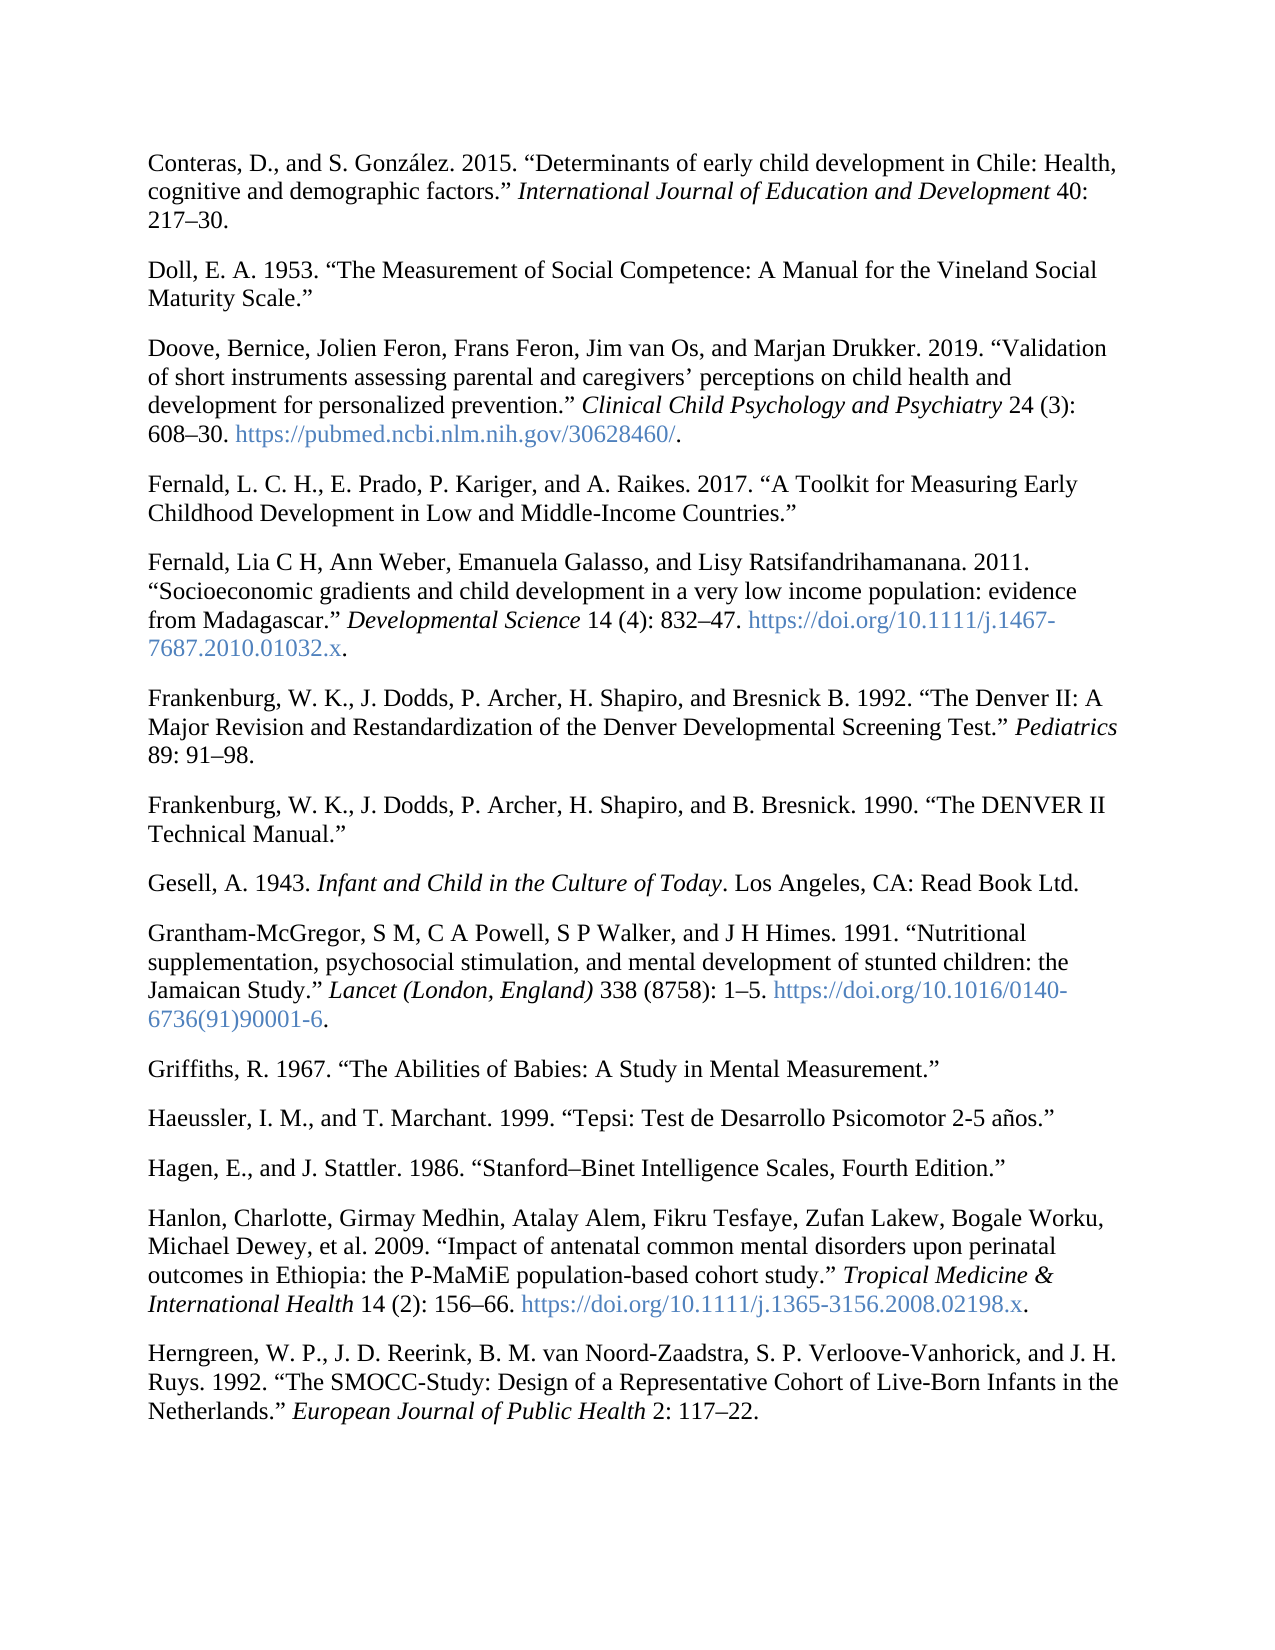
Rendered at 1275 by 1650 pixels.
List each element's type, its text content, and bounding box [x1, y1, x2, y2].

text Hagen, E., and J. Stattler. 1986. “Stanford–Binet Intelligence Scales, Fourth Edition.” [148, 1153, 1127, 1182]
text Griffiths, R. 1967. “The Abilities of Babies: A Study in Mental Measurement.” [148, 1054, 1127, 1083]
text Conteras, D., and S. González. 2015. “Determinants of early child development in Chile: Health, cognitive and demographic factors.” International Journal of Education and Development 40: 217–30. [148, 148, 1127, 234]
text Frankenburg, W. K., J. Dodds, P. Archer, H. Shapiro, and B. Bresnick. 1990. “The DENVER II Technical Manual.” [148, 790, 1127, 848]
text Doove, Bernice, Jolien Feron, Frans Feron, Jim van Os, and Marjan Drukker. 2019. “Validation of short instruments assessing parental and caregivers’ perceptions on child health and development for personalized prevention.” Clinical Child Psychology and Psychiatry 24 (3): 608–30. https://pubmed.ncbi.nlm.nih.gov/30628460/. [148, 333, 1127, 448]
text Hanlon, Charlotte, Girmay Medhin, Atalay Alem, Fikru Tesfaye, Zufan Lakew, Bogale Worku, Michael Dewey, et al. 2009. “Impact of antenatal common mental disorders upon perinatal outcomes in Ethiopia: the P-MaMiE population-based cohort study.” Tropical Medicine & International Health 14 (2): 156–66. https://doi.org/10.1111/j.1365-3156.2008.02198.x. [148, 1203, 1127, 1318]
text Doll, E. A. 1953. “The Measurement of Social Competence: A Manual for the Vineland Social Maturity Scale.” [148, 255, 1127, 312]
text Fernald, L. C. H., E. Prado, P. Kariger, and A. Raikes. 2017. “A Toolkit for Measuring Early Childhood Development in Low and Middle-Income Countries.” [148, 469, 1127, 526]
text Haeussler, I. M., and T. Marchant. 1999. “Tepsi: Test de Desarrollo Psicomotor 2-5 años.” [148, 1103, 1127, 1132]
text Herngreen, W. P., J. D. Reerink, B. M. van Noord-Zaadstra, S. P. Verloove-Vanhorick, and J. H. Ruys. 1992. “The SMOCC-Study: Design of a Representative Cohort of Live-Born Infants in the Netherlands.” European Journal of Public Health 2: 117–22. [148, 1338, 1127, 1425]
text Gesell, A. 1943. Infant and Child in the Culture of Today. Los Angeles, CA: Read Book Ltd. [148, 868, 1127, 897]
text Grantham-McGregor, S M, C A Powell, S P Walker, and J H Himes. 1991. “Nutritional supplementation, psychosocial stimulation, and mental development of stunted children: the Jamaican Study.” Lancet (London, England) 338 (8758): 1–5. https://doi.org/10.1016/0140-6736(91)90001-6. [148, 918, 1127, 1033]
text Frankenburg, W. K., J. Dodds, P. Archer, H. Shapiro, and Bresnick B. 1992. “The Denver II: A Major Revision and Restandardization of the Denver Developmental Screening Test.” Pediatrics 89: 91–98. [148, 683, 1127, 769]
text Fernald, Lia C H, Ann Weber, Emanuela Galasso, and Lisy Ratsifandrihamanana. 2011. “Socioeconomic gradients and child development in a very low income population: evidence from Madagascar.” Developmental Science 14 (4): 832–47. https://doi.org/10.1111/j.1467-7687.2010.01032.x. [148, 547, 1127, 662]
